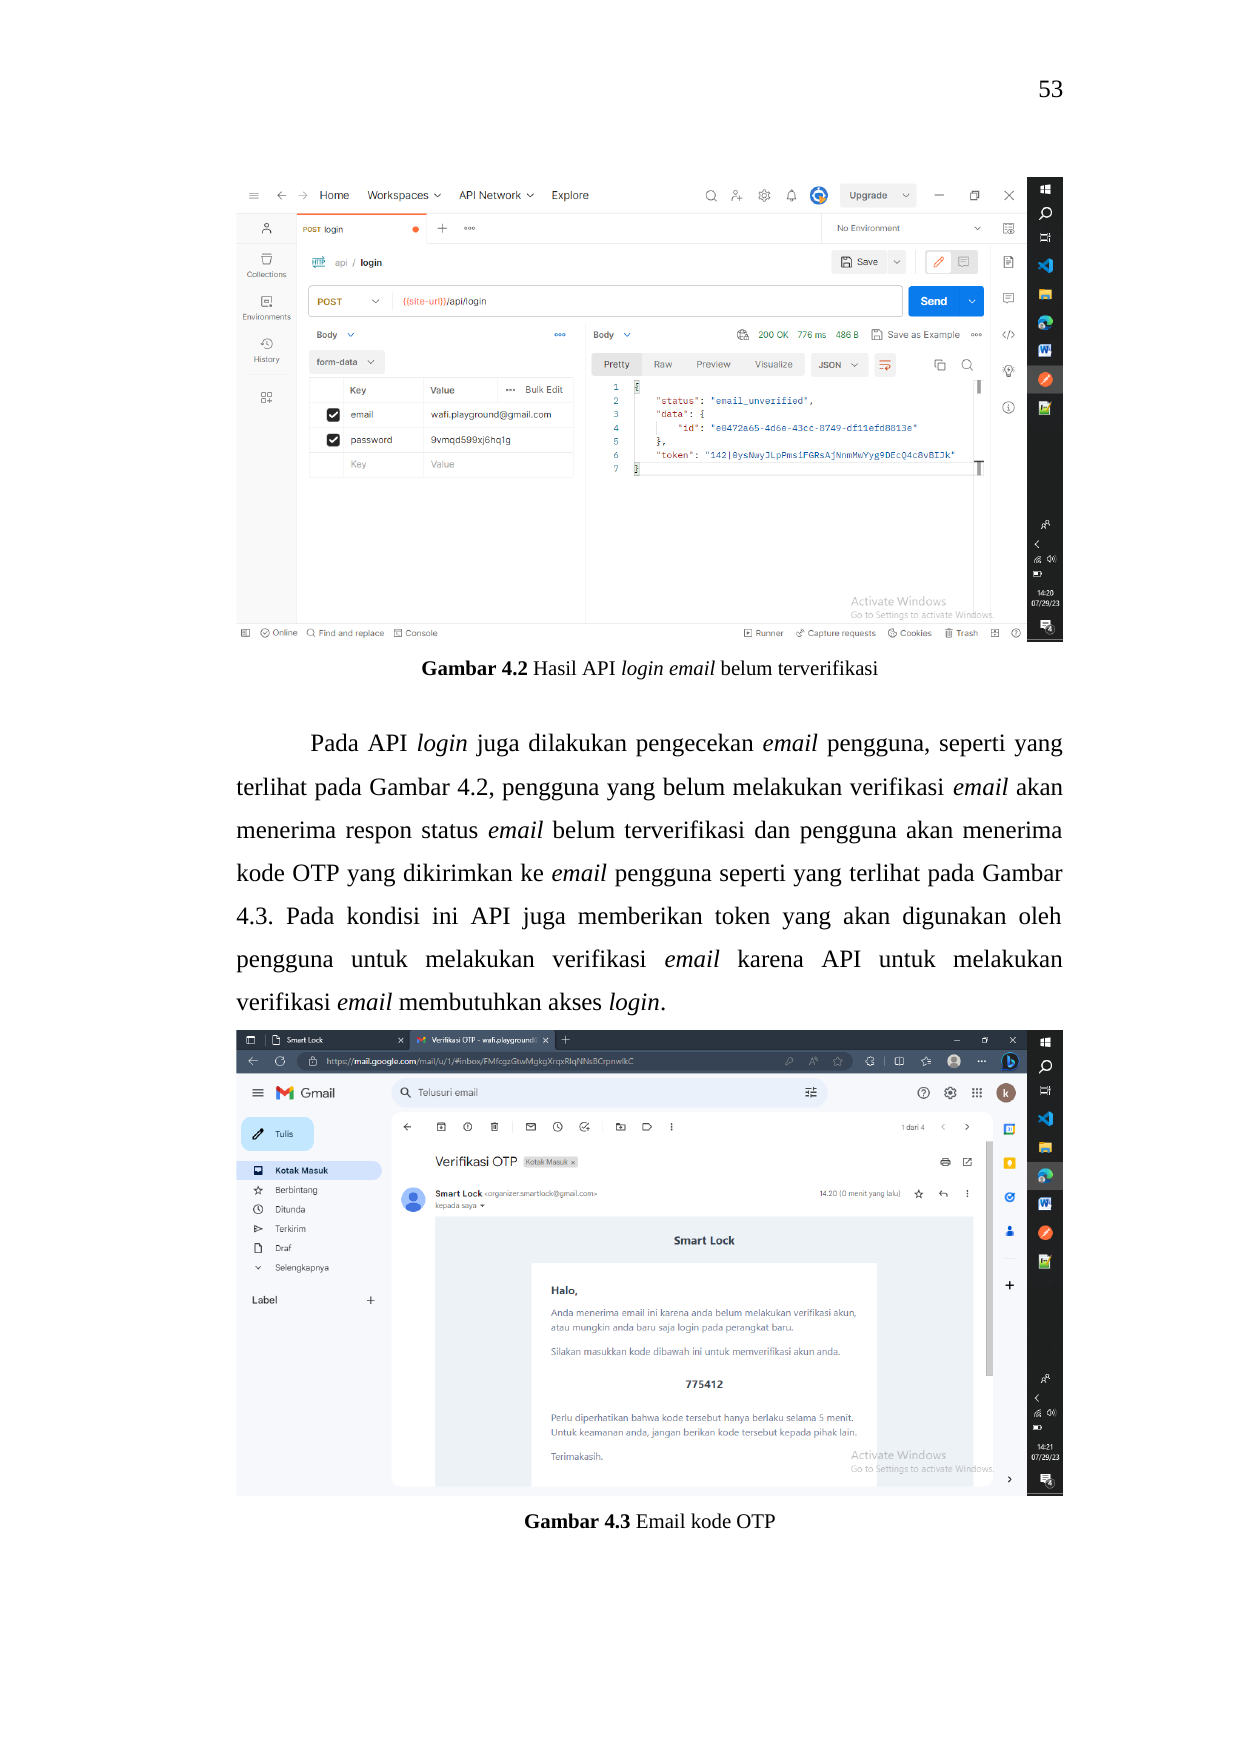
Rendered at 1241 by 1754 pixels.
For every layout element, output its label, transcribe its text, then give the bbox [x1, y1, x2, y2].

text Gambar 4.2 Hasil API login email belum terverifikasi [236, 656, 1063, 680]
picture [236, 177, 1063, 642]
text Pada API login juga dilakukan pengecekan email pengguna, seperti yang terlihat pada Gambar 4.2, pengguna yang belum melakukan verifikasi email akan menerima respon status email belum terverifikasi dan pengguna akan menerima kode OTP yang dikirimkan ke email pengguna seperti yang terlihat pada Gambar 4.3. Pada kondisi ini API juga memberikan token yang akan digunakan oleh pengguna untuk melakukan verifikasi email karena API untuk melakukan verifikasi email membutuhkan akses login. [236, 728, 1063, 1016]
text Gambar 4.3 Email kode OTP [236, 1509, 1063, 1533]
picture [236, 1030, 1063, 1496]
